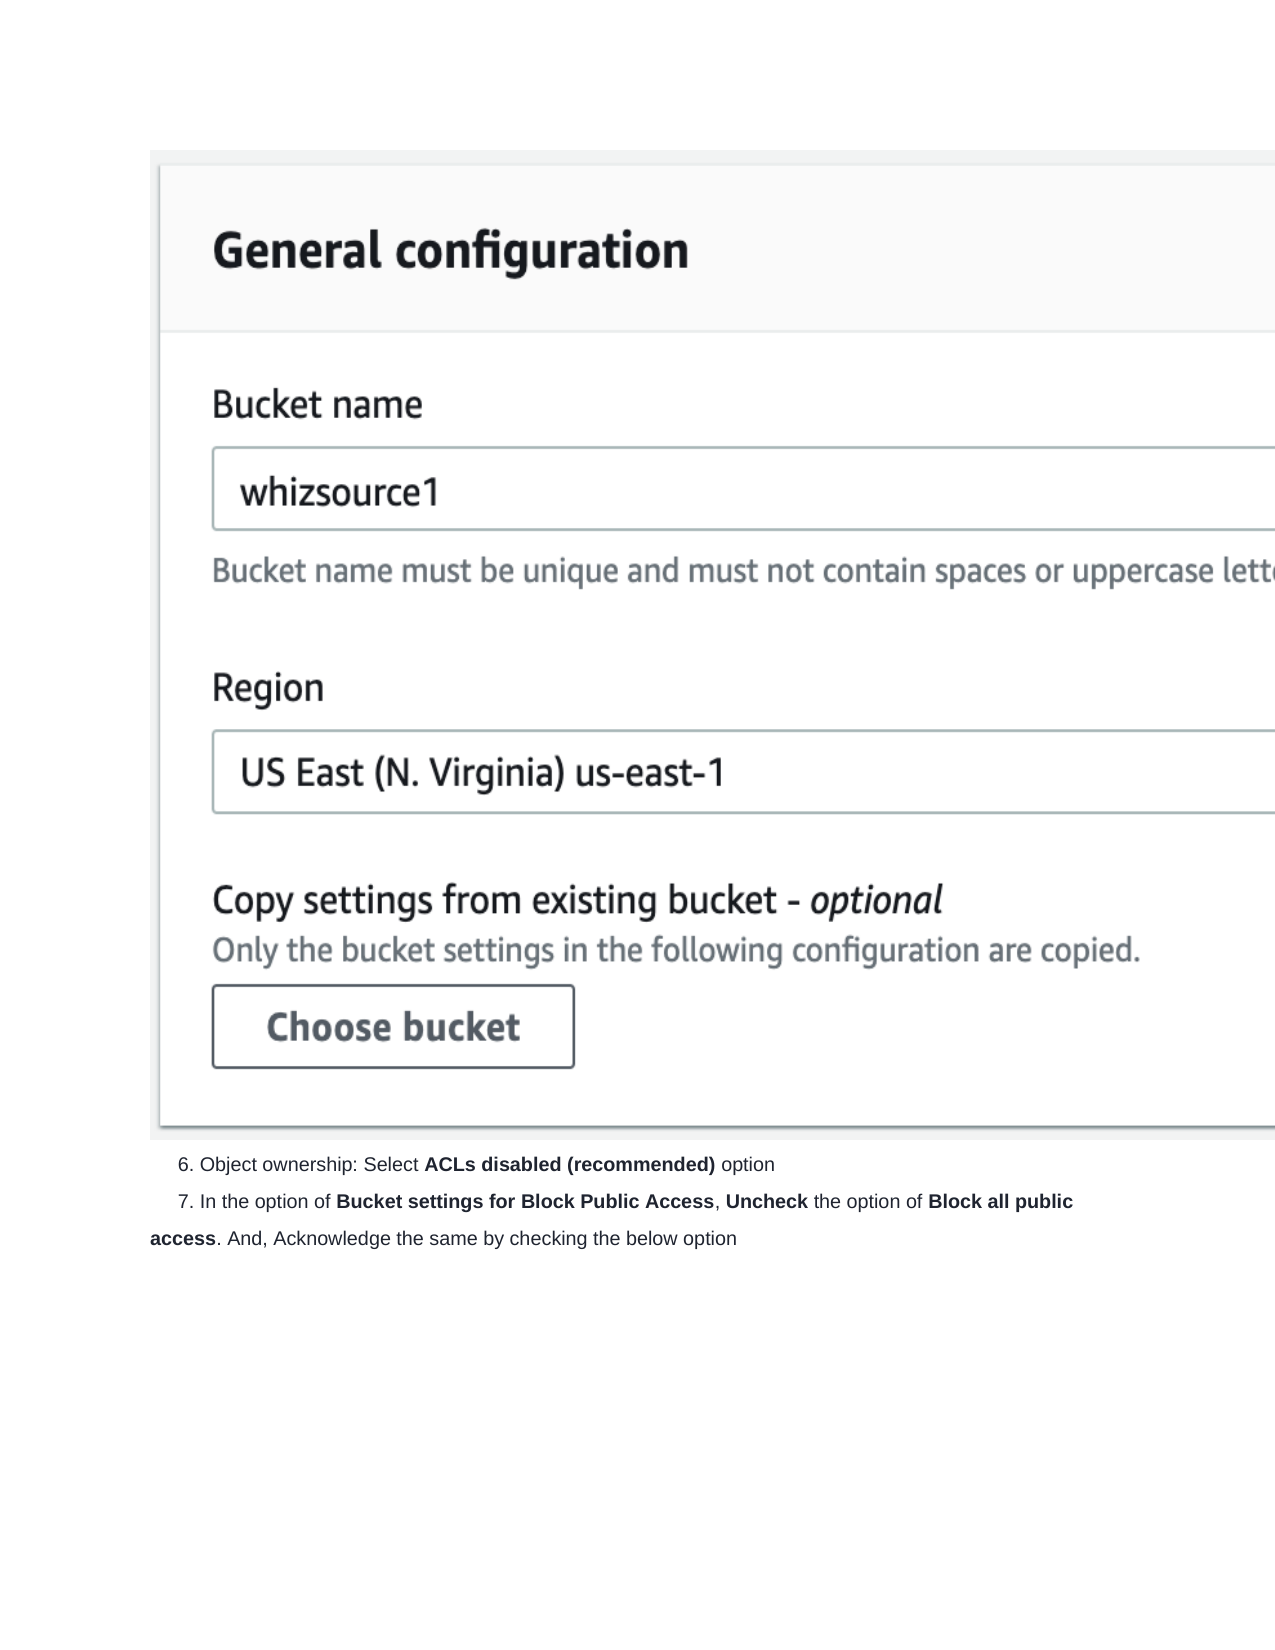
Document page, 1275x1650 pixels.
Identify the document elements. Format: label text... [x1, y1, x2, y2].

text 6. Object ownership: Select ACLs disabled (recommended) option [150, 1140, 1125, 1176]
text 7. In the option of Bucket settings for Block Public Access, Uncheck the option of Block all public access. And, Acknowledge the same by checking the below option [150, 1176, 1125, 1249]
picture [150, 150, 1275, 1140]
